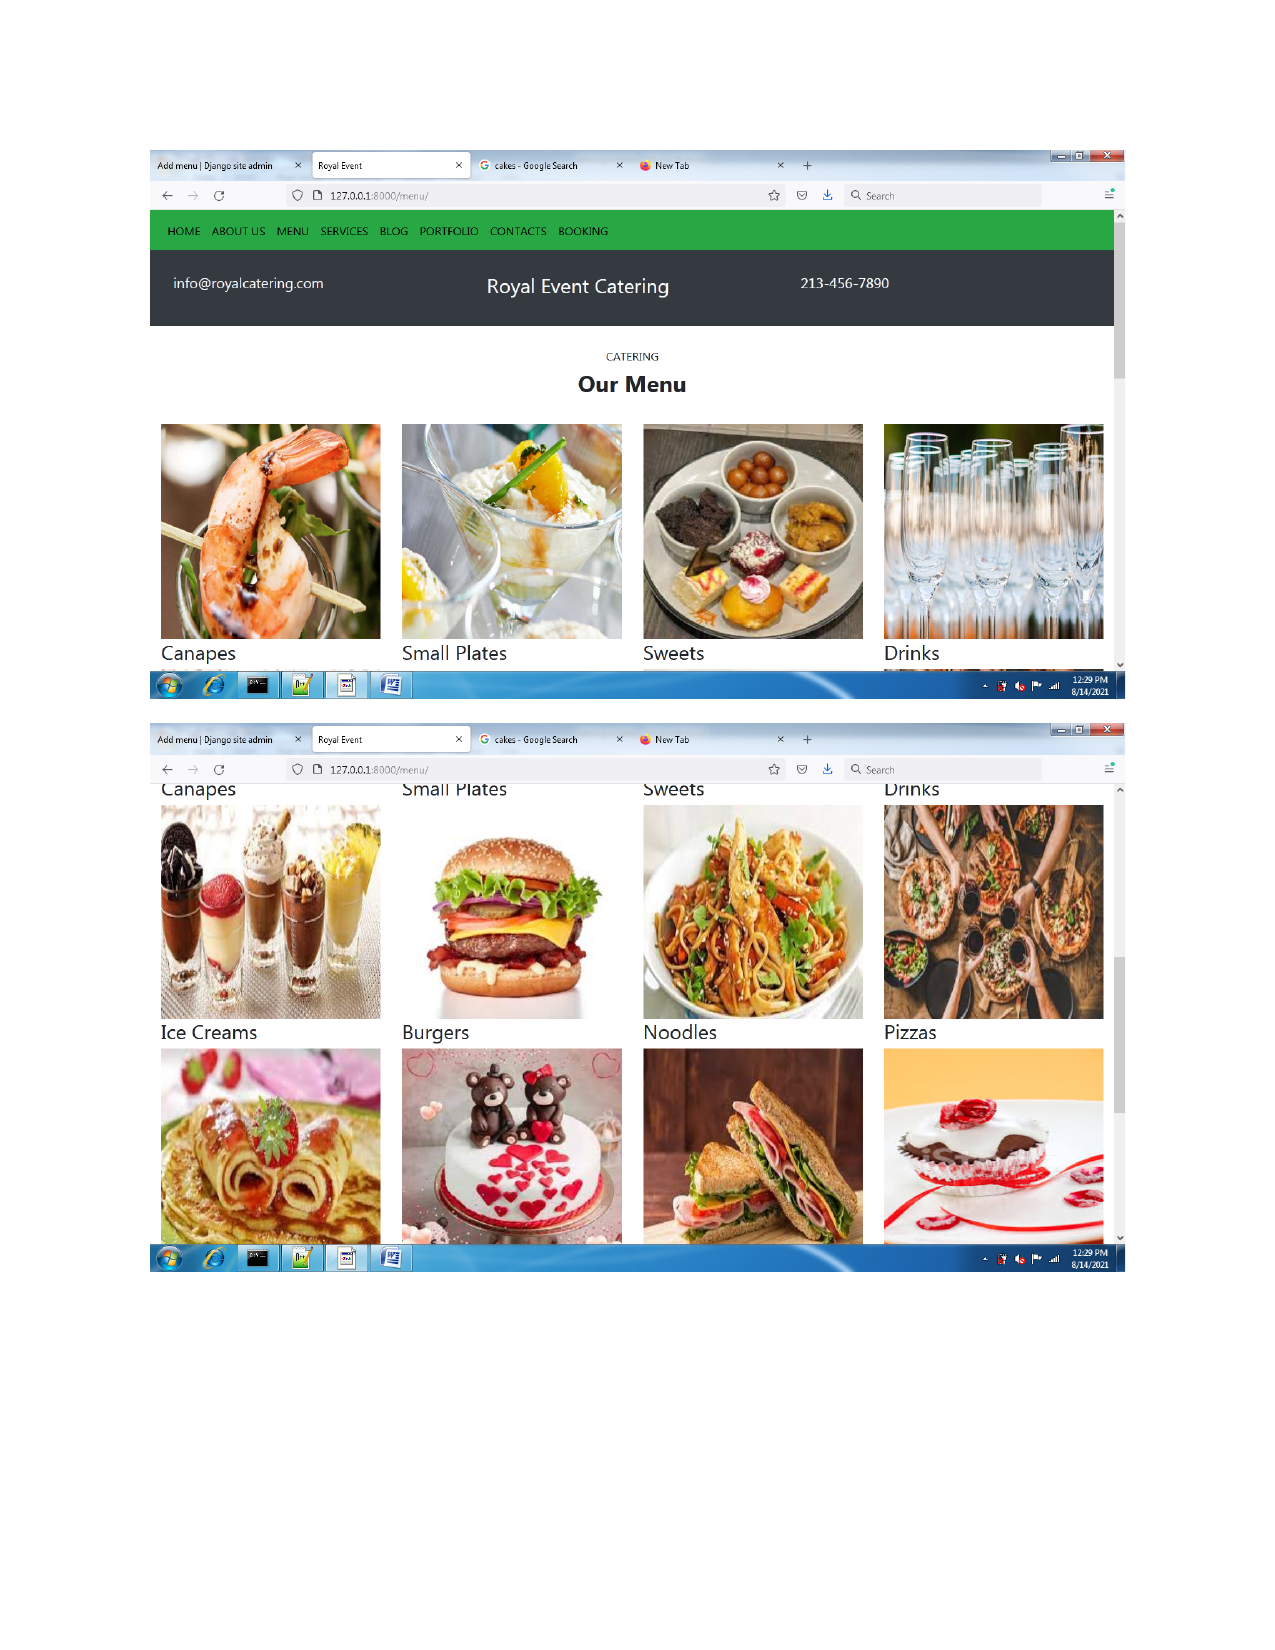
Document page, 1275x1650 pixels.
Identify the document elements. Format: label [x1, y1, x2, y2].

picture [150, 723, 1125, 1272]
picture [150, 150, 1125, 699]
